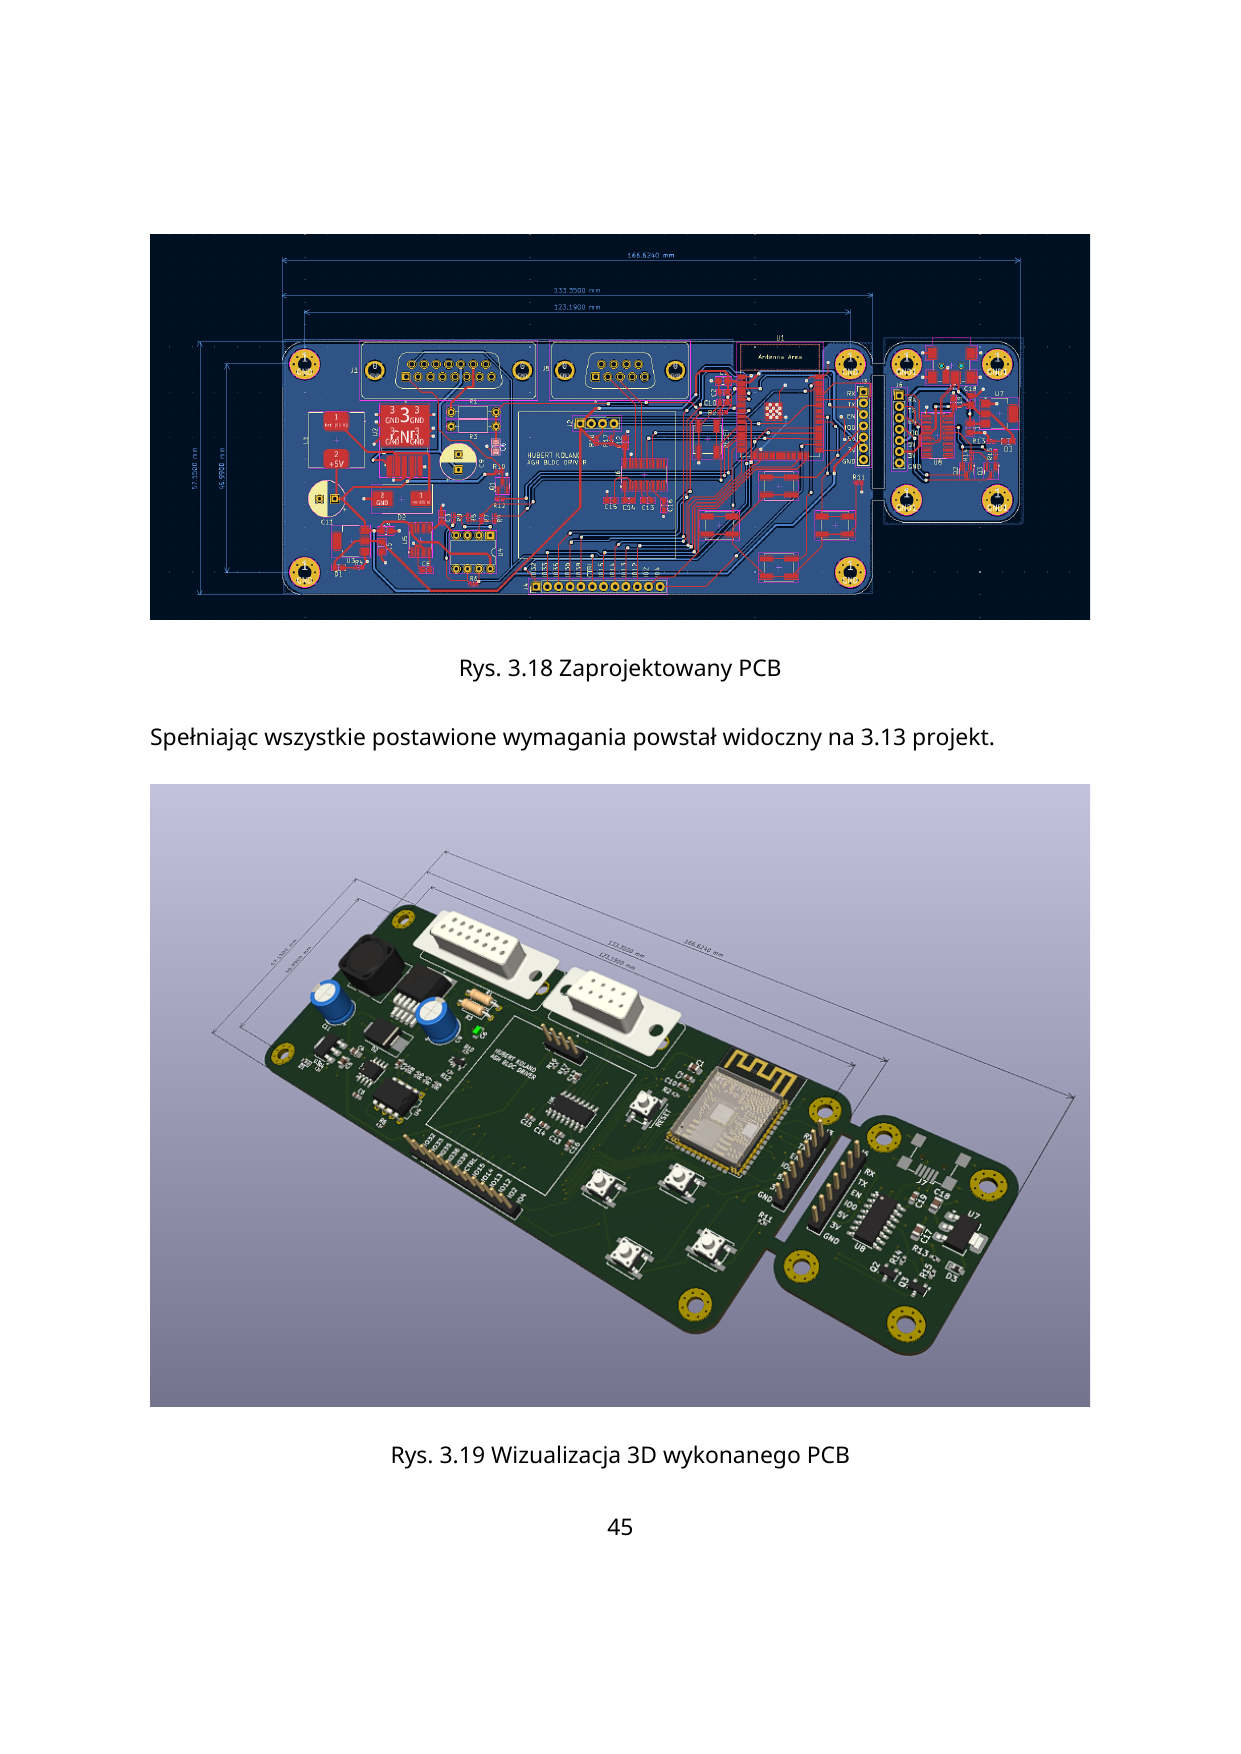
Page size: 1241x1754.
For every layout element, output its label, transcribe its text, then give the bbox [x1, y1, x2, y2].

picture [150, 784, 1091, 1407]
text Spełniając wszystkie postawione wymagania powstał widoczny na 3.13 projekt. [150, 721, 1090, 752]
picture [150, 234, 1091, 620]
